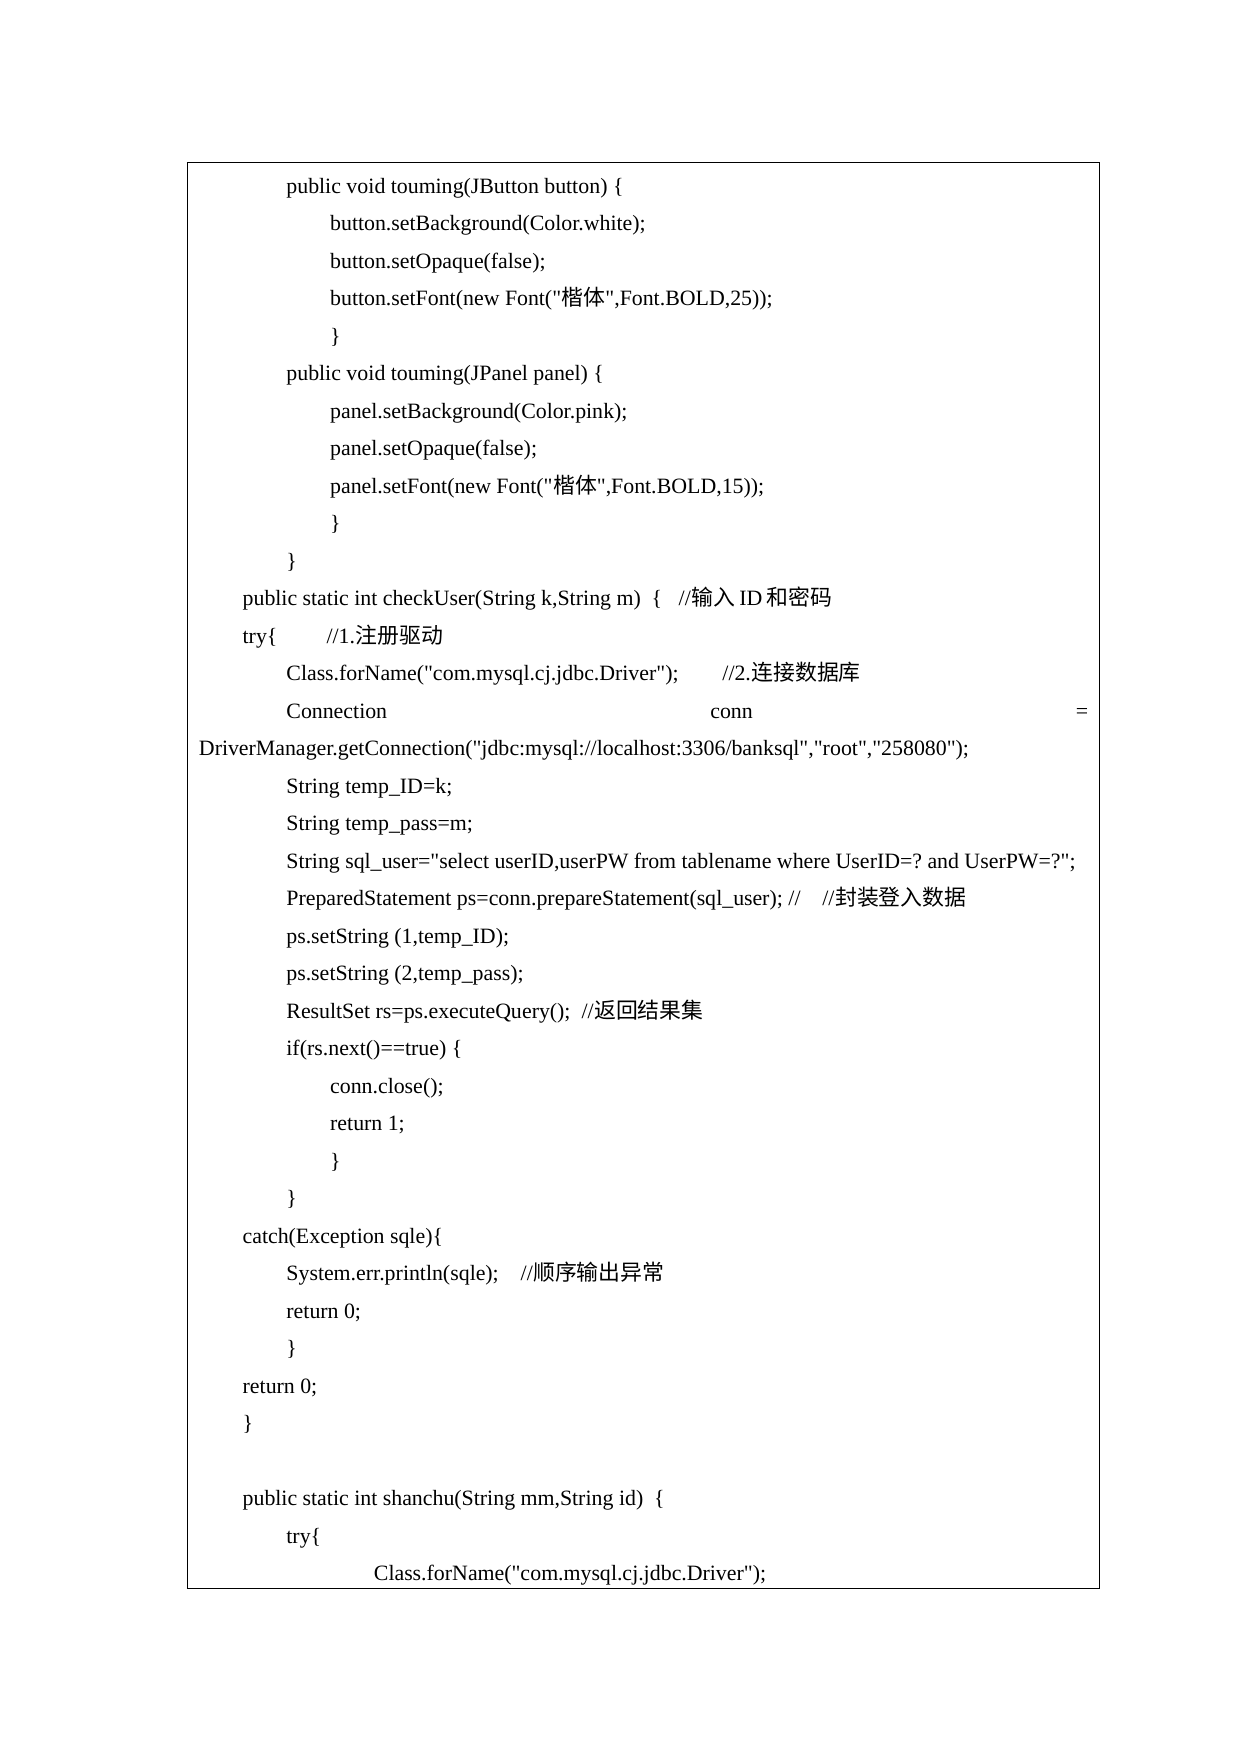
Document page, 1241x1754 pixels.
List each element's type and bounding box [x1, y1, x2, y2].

table_header [188, 163, 1099, 1588]
